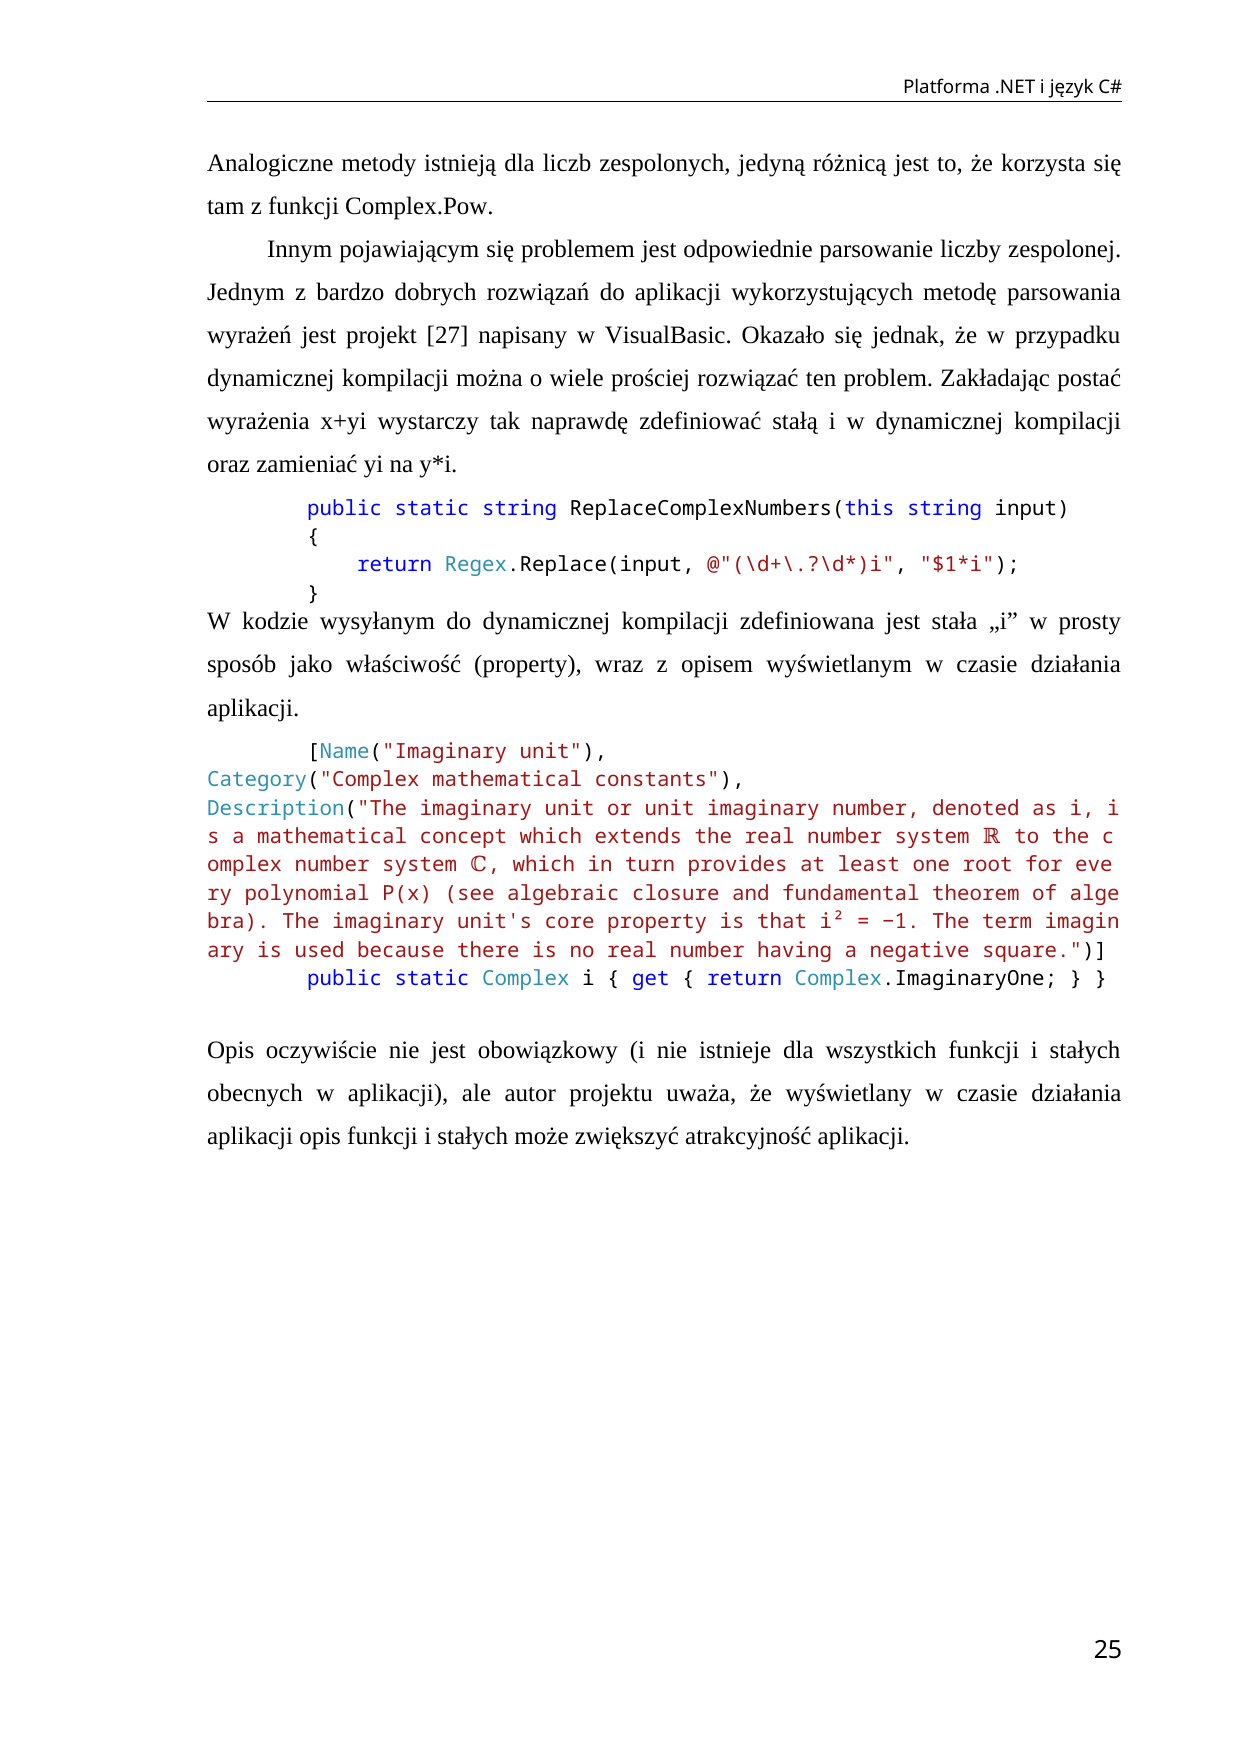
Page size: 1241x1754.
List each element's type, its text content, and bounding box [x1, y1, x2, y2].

text { [207, 521, 1122, 549]
text [Name("Imaginary unit"), [207, 736, 1122, 764]
text Opis oczywiście nie jest obowiązkowy (i nie istnieje dla wszystkich funkcji i stałych obecnych w aplikacji), ale autor projektu uważa, że wyświetlany w czasie działania aplikacji opis funkcji i stałych może zwiększyć atrakcyjność aplikacji. [207, 1035, 1122, 1150]
text return Regex.Replace(input, @"(\d+\.?\d*)i", "$1*i"); [207, 549, 1122, 578]
text W kodzie wysyłanym do dynamicznej kompilacji zdefiniowana jest stała „i” w prosty sposób jako właściwość (property), wraz z opisem wyświetlanym w czasie działania aplikacji. [207, 606, 1122, 721]
text Description("The imaginary unit or unit imaginary number, denoted as i, is a mathematical concept which extends the real number system ℝ to the complex number system ℂ, which in turn provides at least one root for every polynomial P(x) (see algebraic closure and fundamental theorem of algebra). The imaginary unit's core property is that i² = −1. The term imaginary is used because there is no real number having a negative square.")] [207, 793, 1122, 963]
text Innym pojawiającym się problemem jest odpowiednie parsowanie liczby zespolonej. Jednym z bardzo dobrych rozwiązań do aplikacji wykorzystujących metodę parsowania wyrażeń jest projekt [27] napisany w VisualBasic. Okazało się jednak, że w przypadku dynamicznej kompilacji można o wiele prościej rozwiązać ten problem. Zakładając postać wyrażenia x+yi wystarczy tak naprawdę zdefiniować stałą i w dynamicznej kompilacji oraz zamieniać yi na y*i. [207, 234, 1122, 478]
text } [207, 578, 1122, 606]
text public static string ReplaceComplexNumbers(this string input) [207, 493, 1122, 521]
text Category("Complex mathematical constants"), [207, 764, 1122, 793]
text public static Complex i { get { return Complex.ImaginaryOne; } } [207, 963, 1122, 992]
